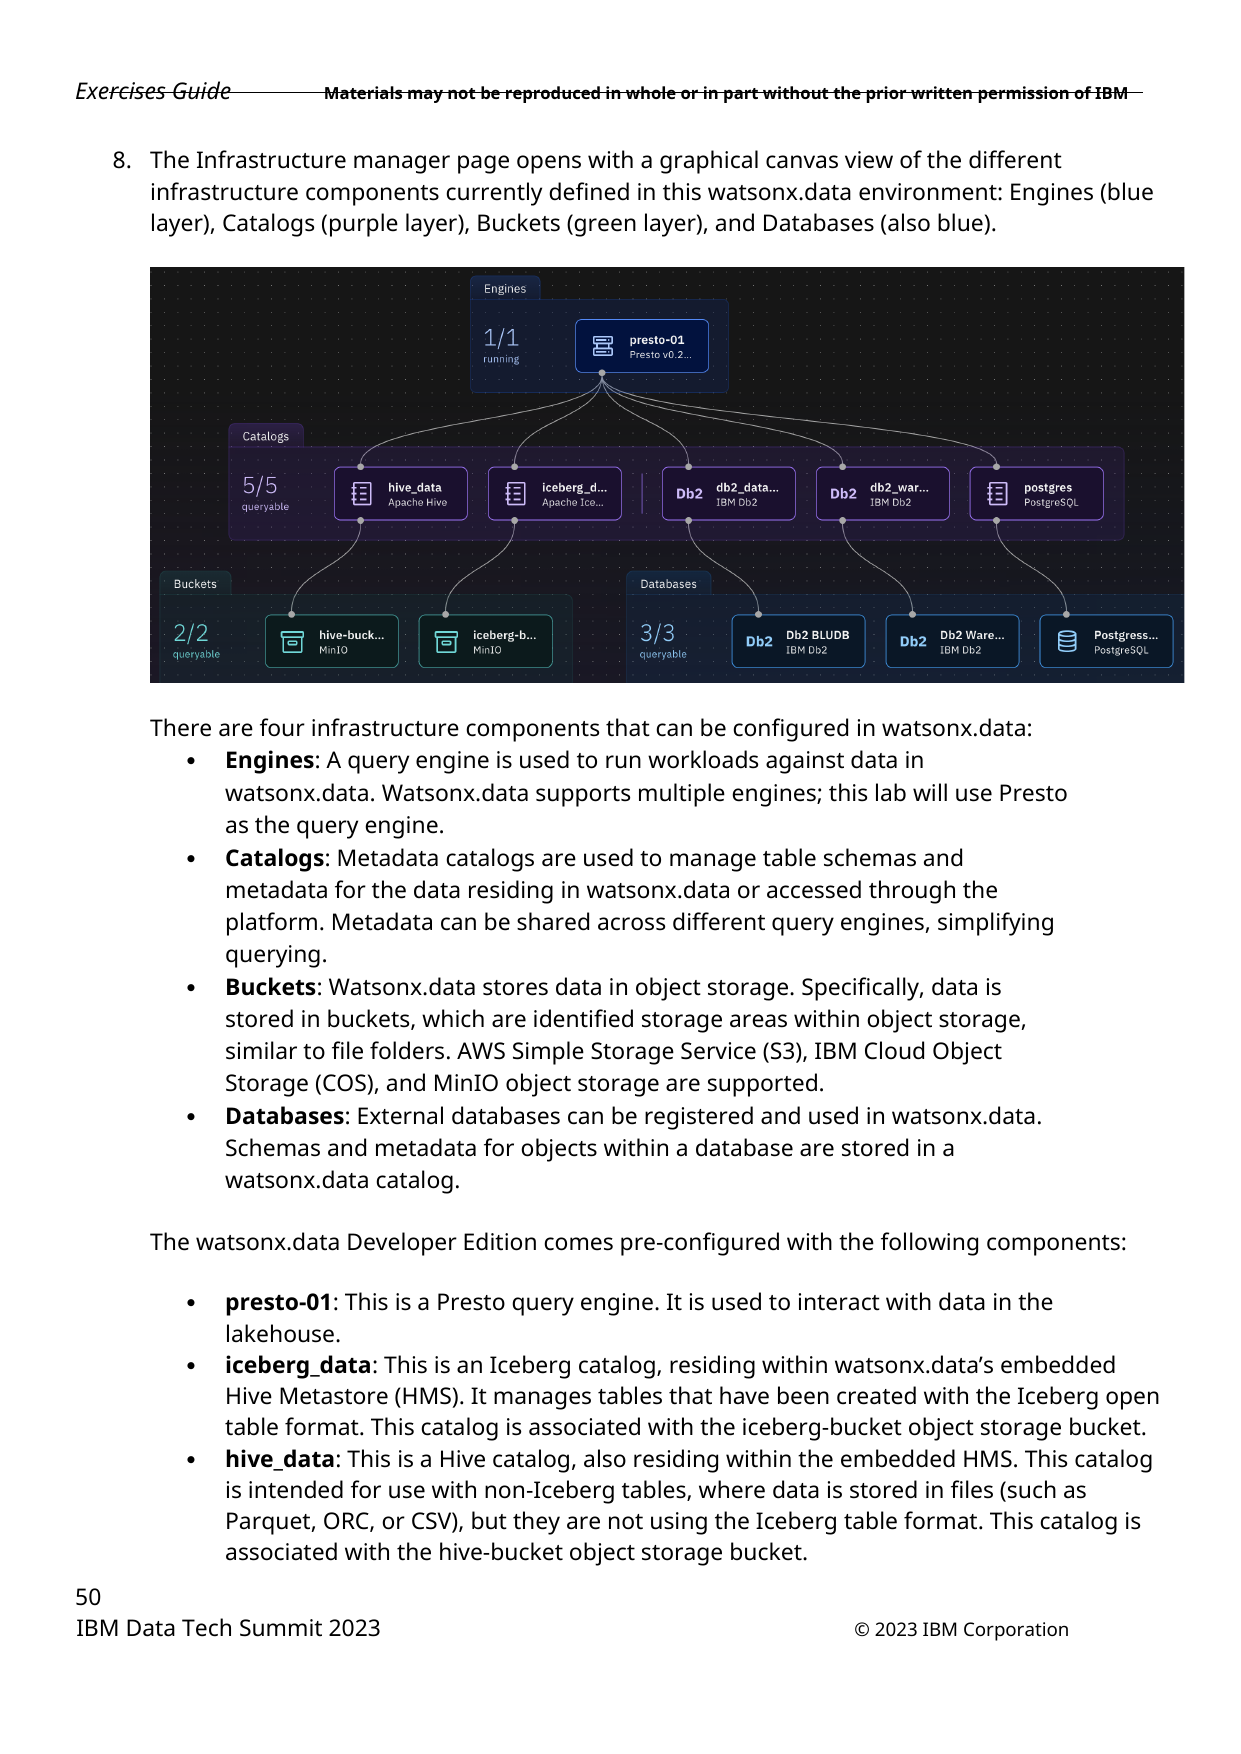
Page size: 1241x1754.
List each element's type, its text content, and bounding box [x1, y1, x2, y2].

text There are four infrastructure components that can be configured in watsonx.data: [150, 712, 1071, 743]
text The watsonx.data Developer Edition comes pre-configured with the following components: [150, 1226, 1165, 1257]
list Catalogs: Metadata catalogs are used to manage table schemas and metadata for the data residing in watsonx.data or accessed through the platform. Metadata can be shared across different query engines, simplifying querying. [187, 842, 1071, 969]
list The Infrastructure manager page opens with a graphical canvas view of the different infrastructure components currently defined in this watsonx.data environment: Engines (blue layer), Catalogs (purple layer), Buckets (green layer), and Databases (also blue). [112, 144, 1165, 238]
list Databases: External databases can be registered and used in watsonx.data. Schemas and metadata for objects within a database are stored in a watsonx.data catalog. [187, 1100, 1071, 1196]
picture [150, 267, 1185, 683]
list presto-01: This is a Presto query engine. It is used to interact with data in the lakehouse. [187, 1286, 1165, 1349]
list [187, 1501, 1165, 1563]
list Buckets: Watsonx.data stores data in object storage. Specifically, data is stored in buckets, which are identified storage areas within object storage, similar to file folders. AWS Simple Storage Service (S3), IBM Cloud Object Storage (COS), and MinIO object storage are supported. [187, 971, 1071, 1099]
list Engines: A query engine is used to run workloads against data in watsonx.data. Watsonx.data supports multiple engines; this lab will use Presto as the query engine. [187, 744, 1071, 840]
list iceberg_data: This is an Iceberg catalog, residing within watsonx.data’s embedded Hive Metastore (HMS). It manages tables that have been created with the Iceberg open table format. This catalog is associated with the iceberg-bucket object storage bucket. [187, 1378, 1165, 1472]
